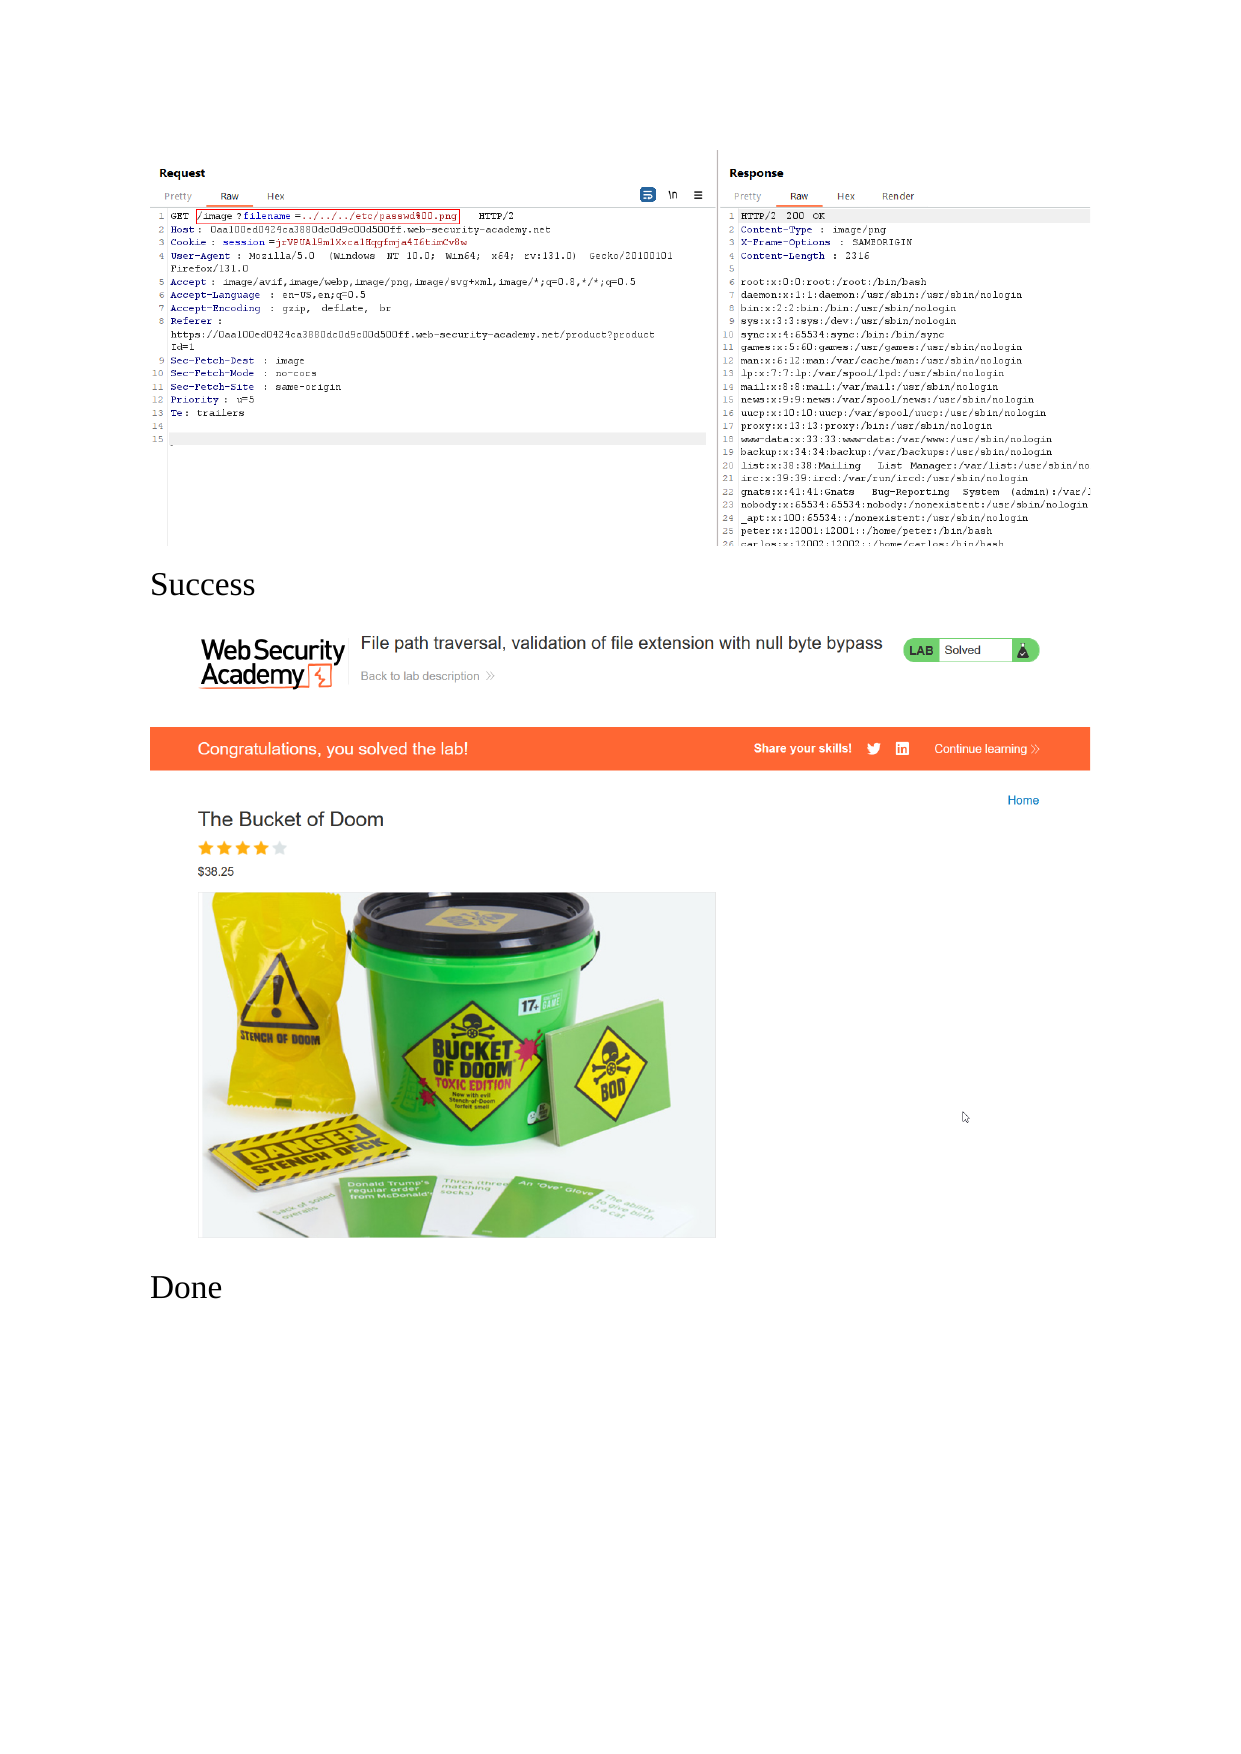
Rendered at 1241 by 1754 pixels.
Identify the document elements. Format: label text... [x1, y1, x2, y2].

picture [150, 622, 1091, 1249]
text Done [150, 1267, 1090, 1306]
picture [150, 150, 1091, 546]
text Success [150, 564, 1090, 603]
